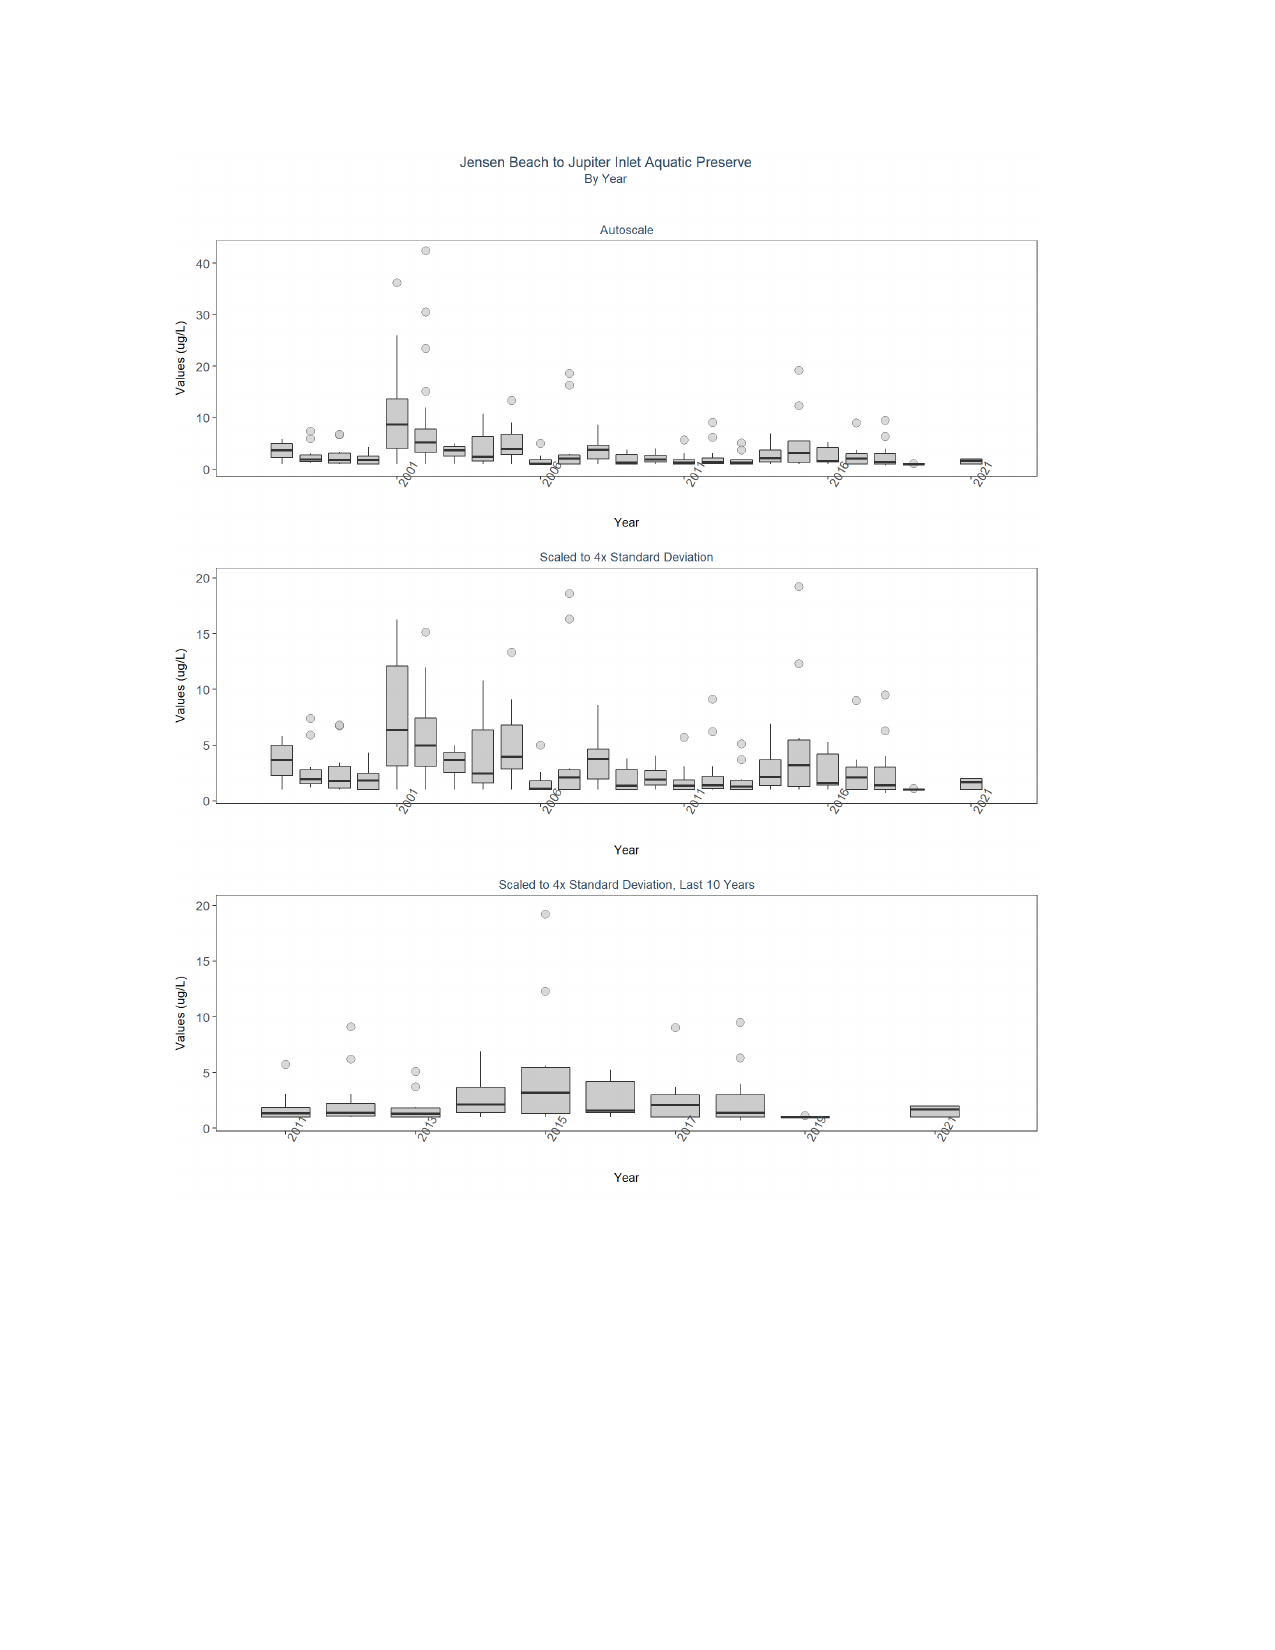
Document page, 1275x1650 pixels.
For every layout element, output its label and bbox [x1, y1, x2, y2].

picture [168, 150, 1044, 1200]
